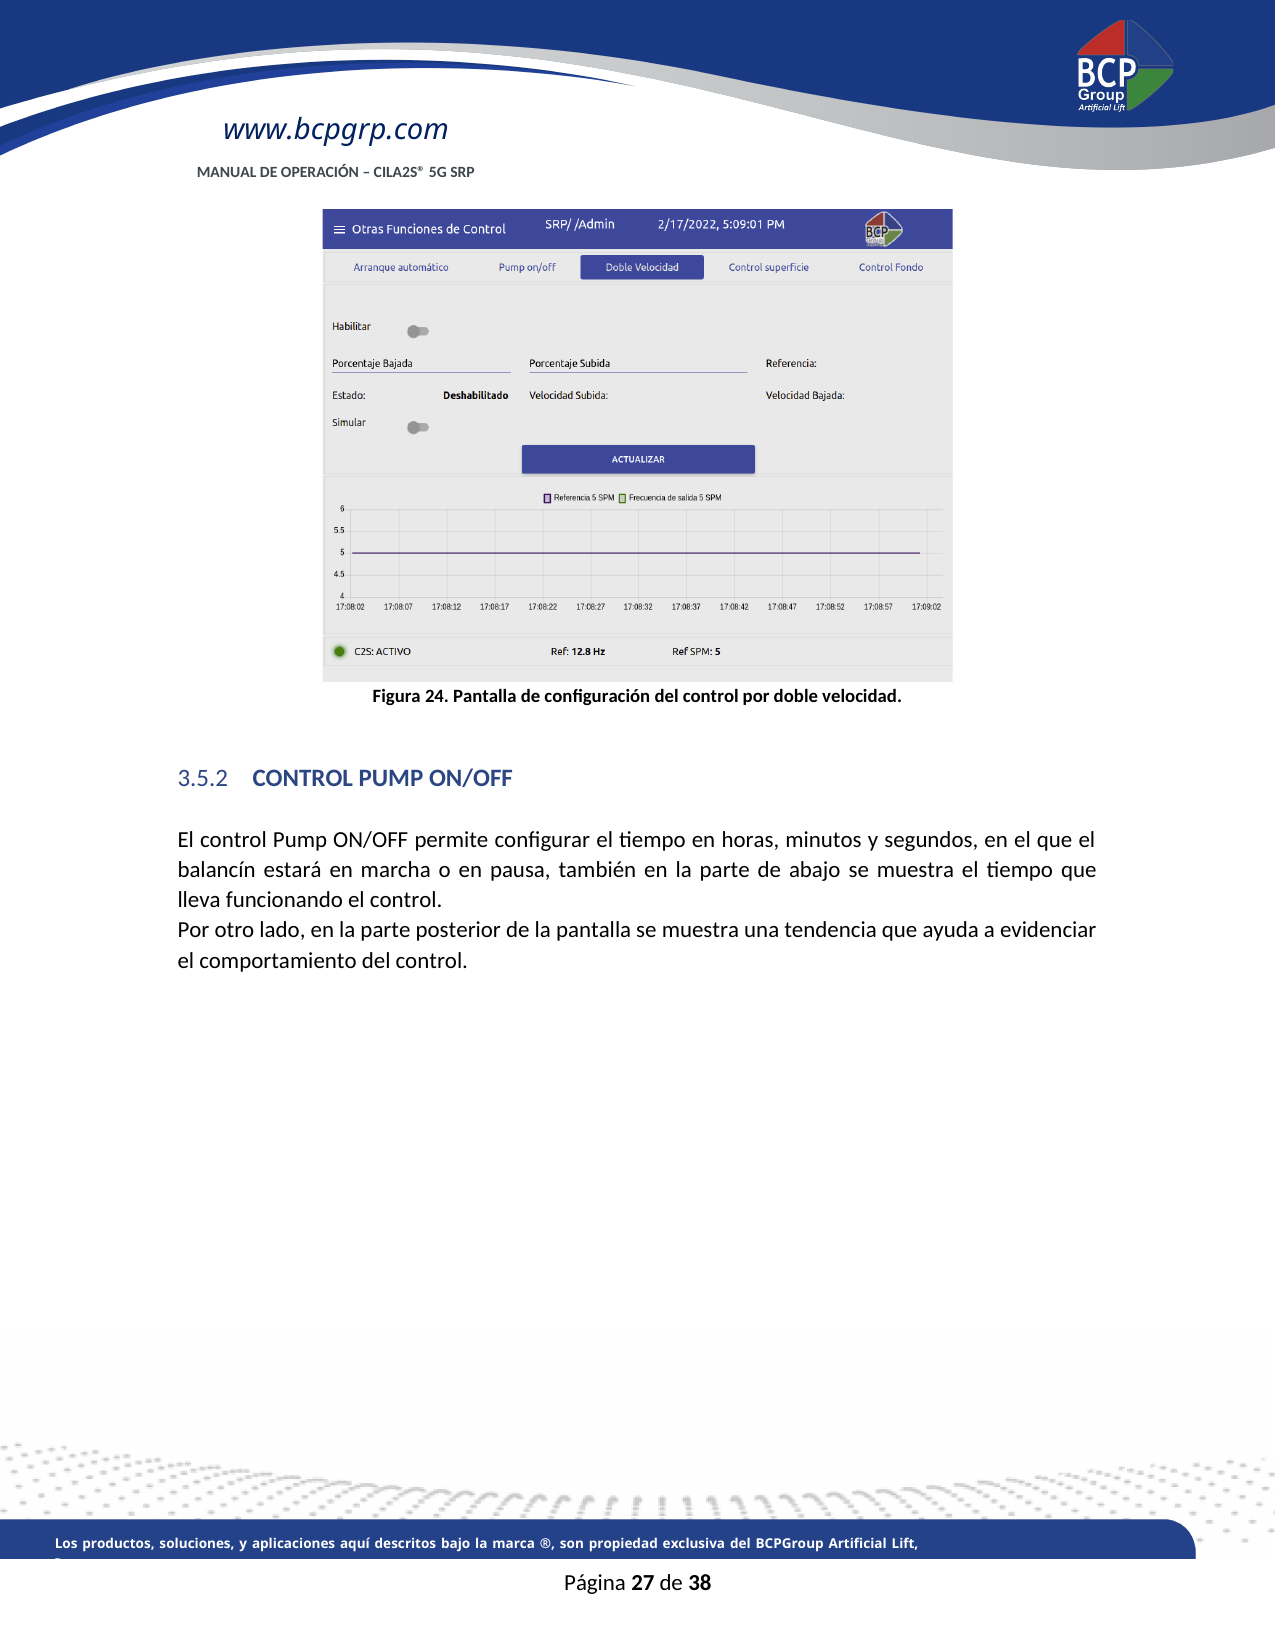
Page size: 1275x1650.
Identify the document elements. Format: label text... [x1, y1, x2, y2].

text Figura 24. Pantalla de configuración del control por doble velocidad. [177, 684, 1098, 707]
picture [0, 1333, 1275, 1559]
picture [0, 0, 1275, 170]
text El control Pump ON/OFF permite configurar el tiempo en horas, minutos y segundos, en el que el balancín estará en marcha o en pausa, también en la parte de abajo se muestra el tiempo que lleva funcionando el control. [177, 825, 1098, 913]
text Por otro lado, en la parte posterior de la pantalla se muestra una tendencia que ayuda a evidenciar el comportamiento del control. [177, 916, 1098, 974]
picture [322, 209, 953, 682]
subtitle CONTROL PUMP ON/OFF [177, 762, 1098, 792]
